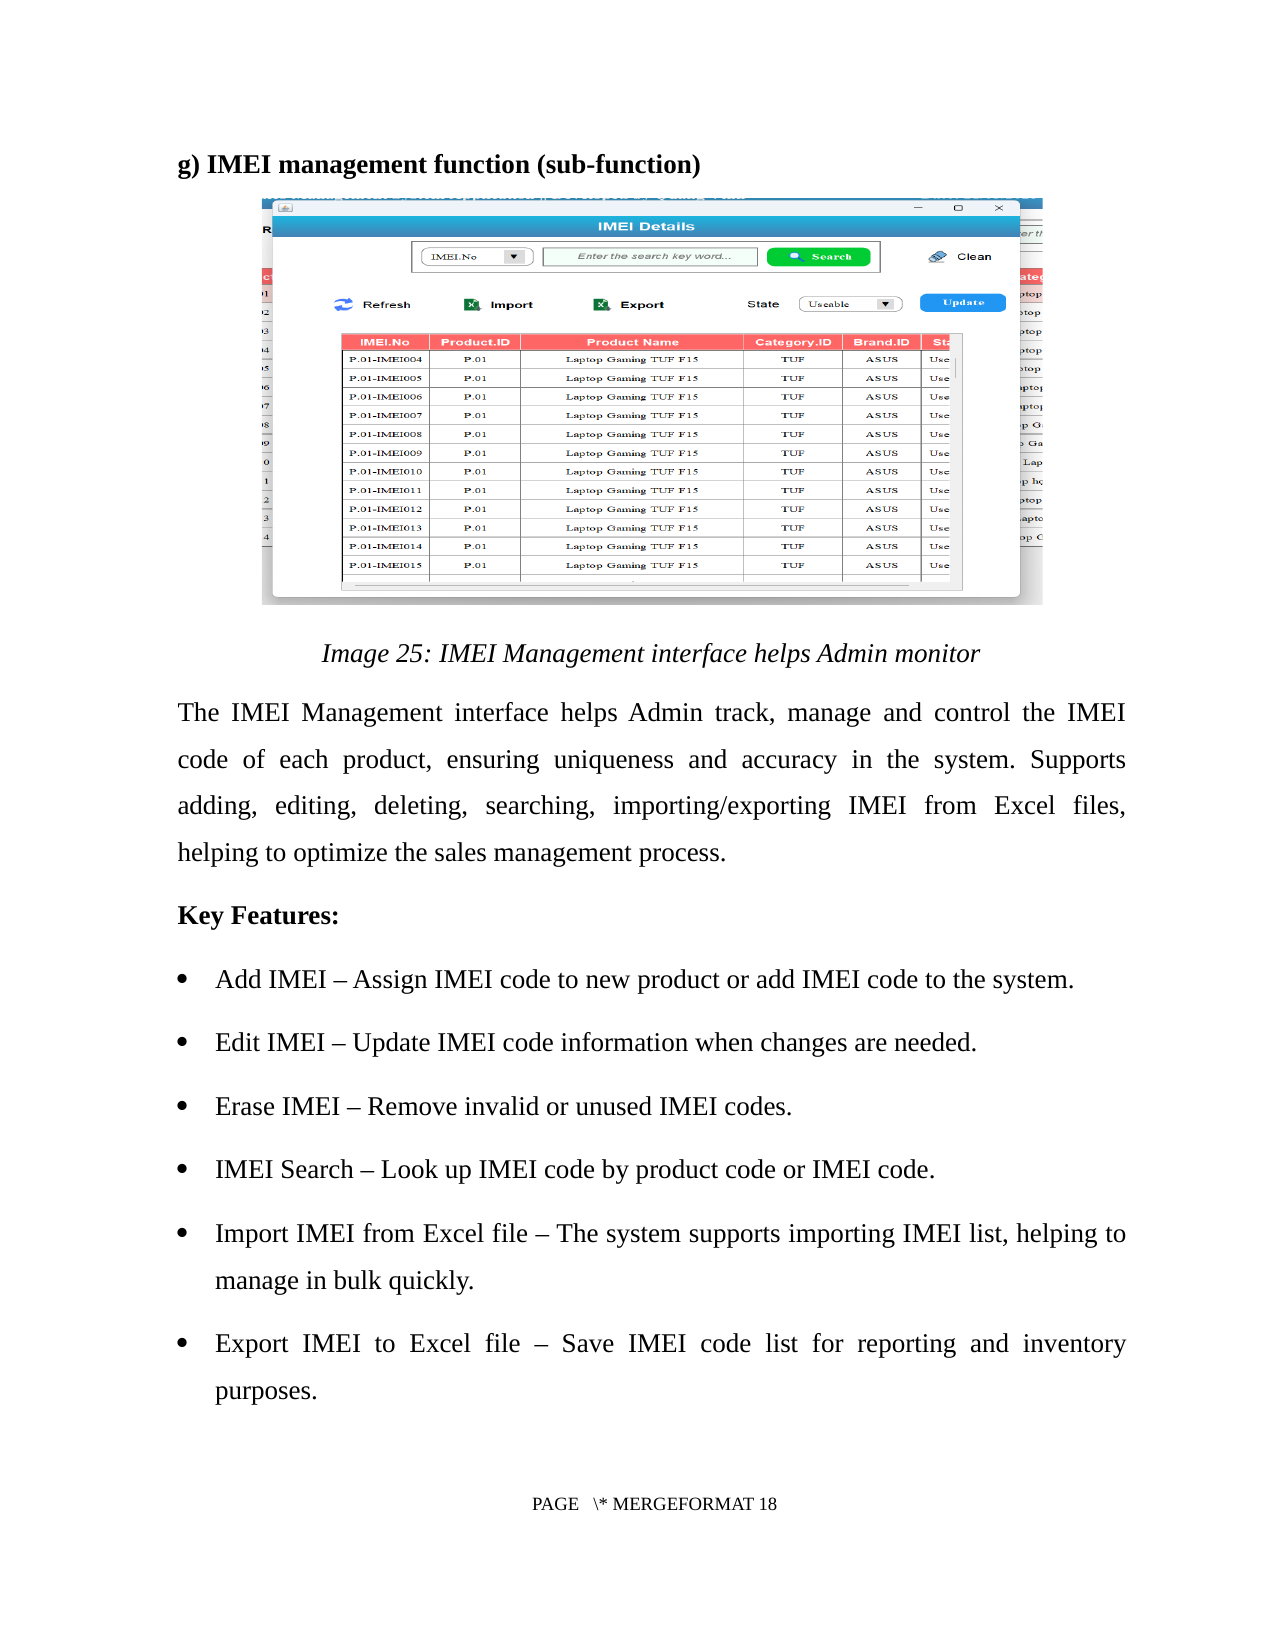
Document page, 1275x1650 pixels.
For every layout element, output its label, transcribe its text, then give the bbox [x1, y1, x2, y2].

list IMEI Search – Look up IMEI code by product code or IMEI code. [177, 1153, 1127, 1185]
list Export IMEI to Excel file – Save IMEI code list for reporting and inventory purposes. [177, 1327, 1127, 1405]
text Image 25: IMEI Management interface helps Admin monitor [177, 637, 1127, 668]
list Add IMEI – Assign IMEI code to new product or add IMEI code to the system. [177, 963, 1127, 994]
list Erase IMEI – Remove invalid or unused IMEI codes. [177, 1090, 1127, 1121]
list Edit IMEI – Update IMEI code information when changes are needed. [177, 1026, 1127, 1058]
picture [261, 198, 1043, 605]
text Key Features: [177, 899, 1127, 931]
list Import IMEI from Excel file – The system supports importing IMEI list, helping to manage in bulk quickly. [177, 1217, 1127, 1295]
text The IMEI Management interface helps Admin track, manage and control the IMEI code of each product, ensuring uniqueness and accuracy in the system. Supports adding, editing, deleting, searching, importing/exporting IMEI from Excel files, helping to optimize the sales management process. [177, 696, 1127, 867]
subtitle g) IMEI management function (sub-function) [177, 148, 1127, 179]
